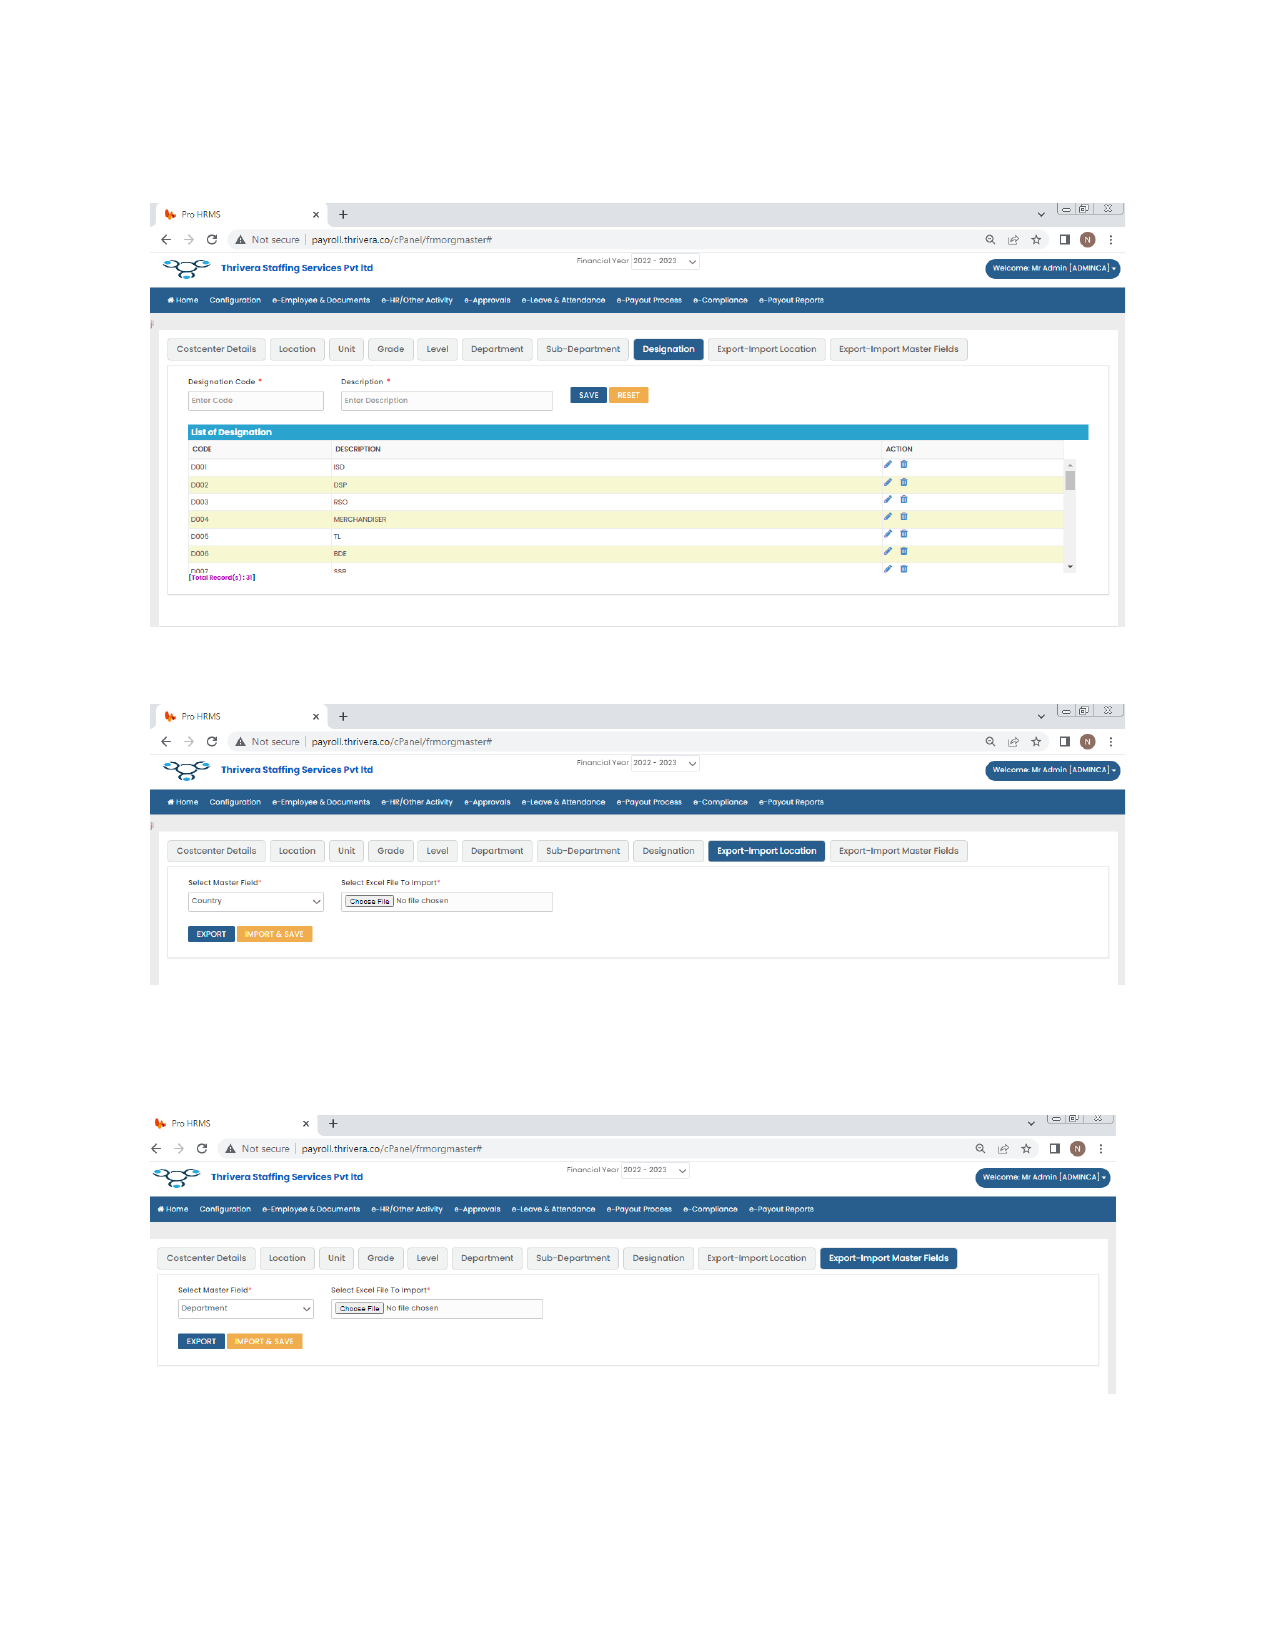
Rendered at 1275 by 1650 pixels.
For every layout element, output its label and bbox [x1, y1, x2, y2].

picture [150, 1115, 1116, 1394]
picture [150, 704, 1125, 985]
picture [150, 203, 1125, 627]
